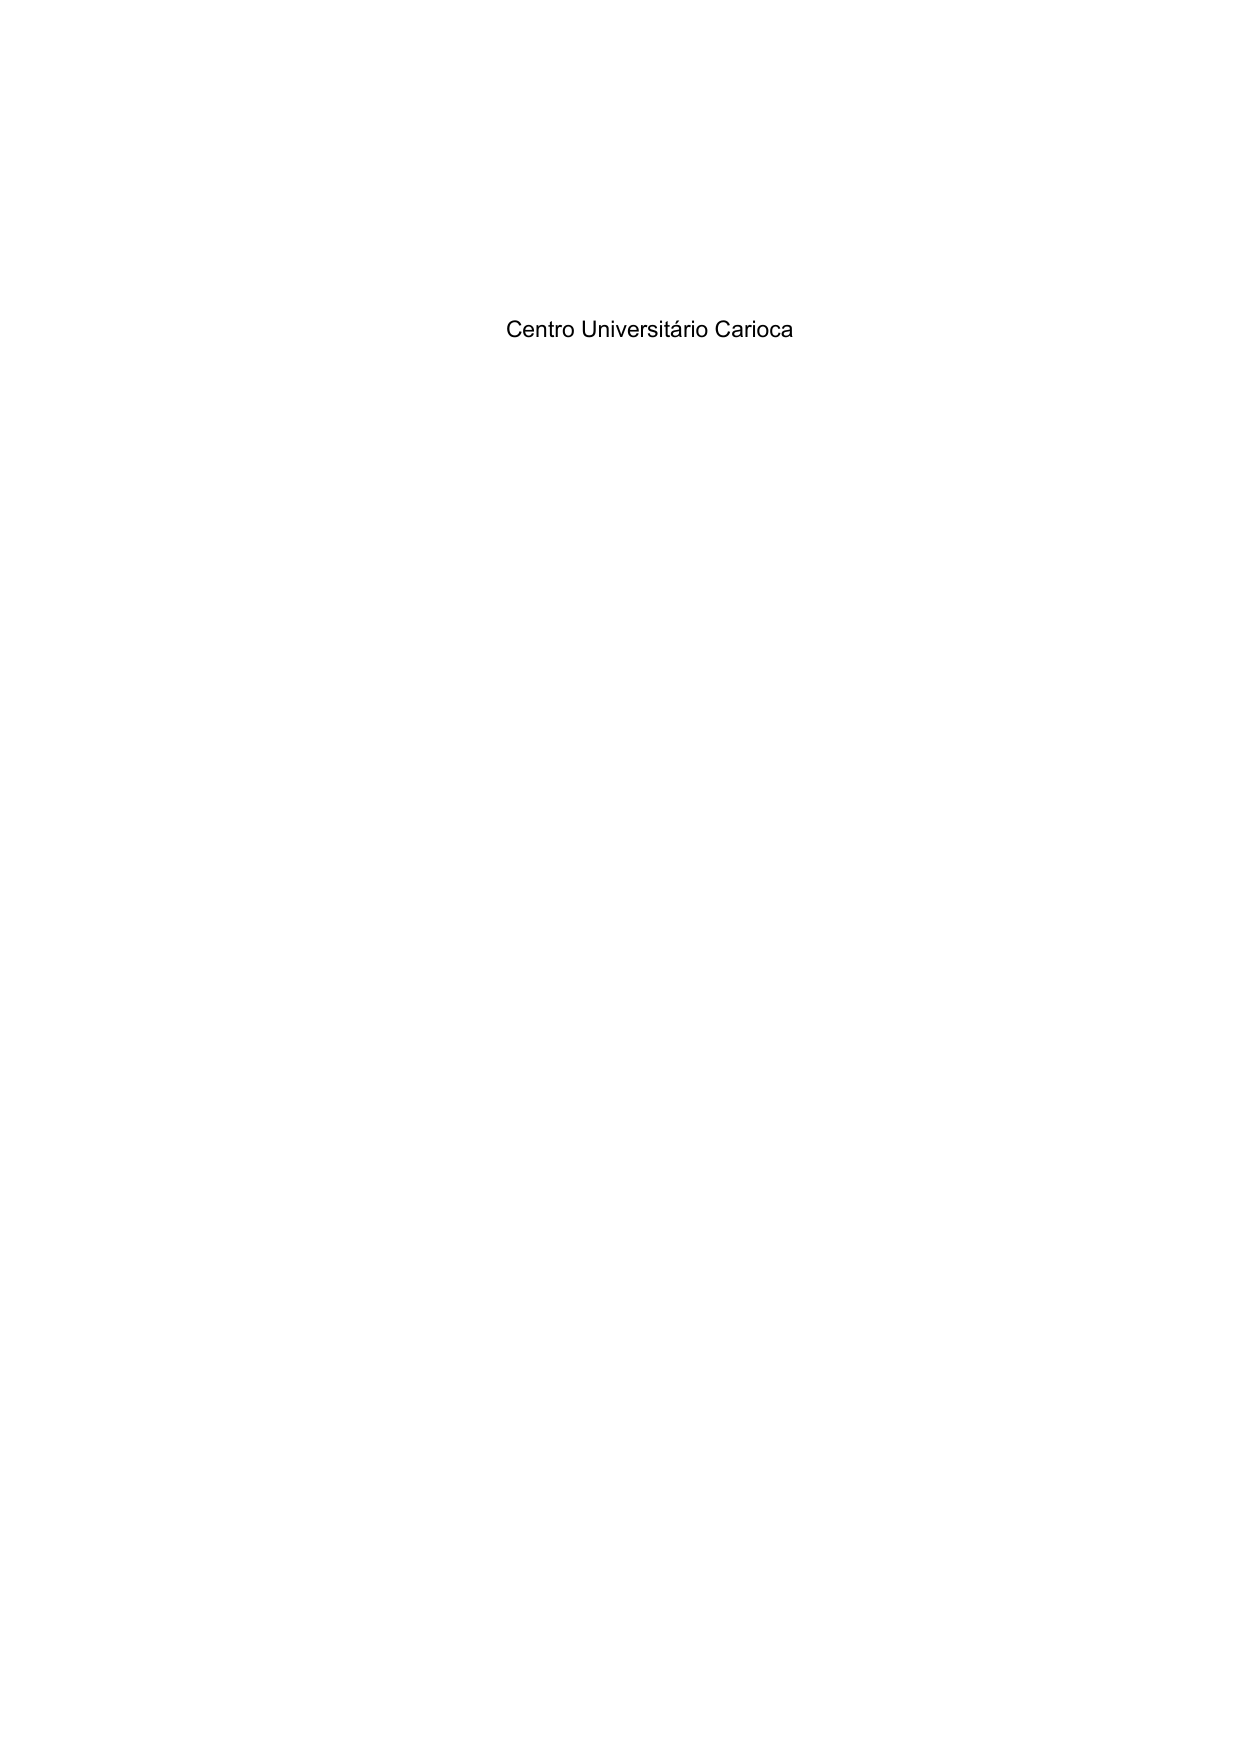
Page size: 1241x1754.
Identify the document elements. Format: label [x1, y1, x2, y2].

text [177, 316, 1122, 342]
